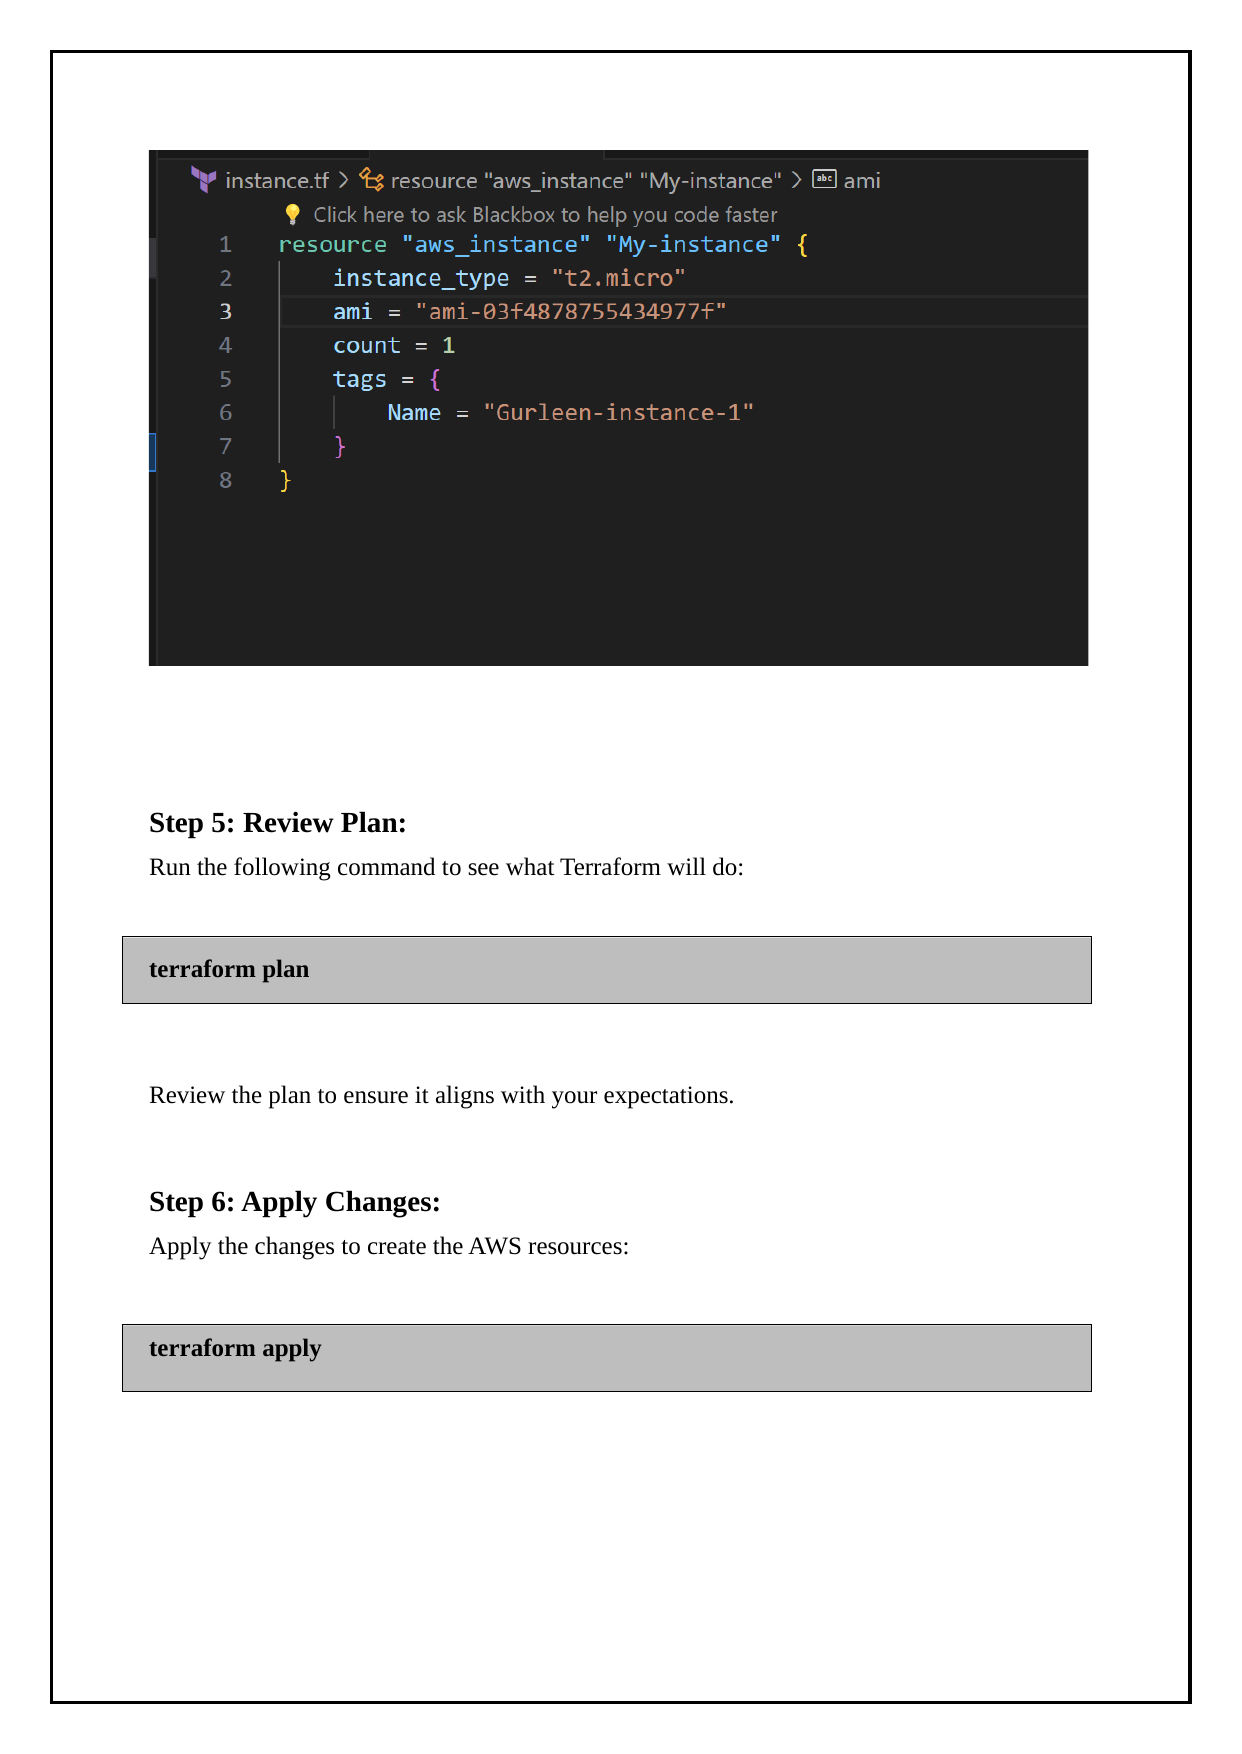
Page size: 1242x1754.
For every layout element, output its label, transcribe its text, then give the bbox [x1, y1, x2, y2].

picture [148, 150, 1089, 666]
text Review the plan to ensure it aligns with your expectations. [149, 1080, 1092, 1108]
text Step 6: Apply Changes: [149, 1184, 1092, 1218]
text Run the following command to see what Terraform will do: [149, 853, 1092, 880]
text terraform plan [149, 955, 1092, 982]
text Step 5: Review Plan: [149, 805, 1092, 839]
text Apply the changes to create the AWS resources: [149, 1231, 1092, 1258]
text terraform apply [149, 1333, 1092, 1361]
